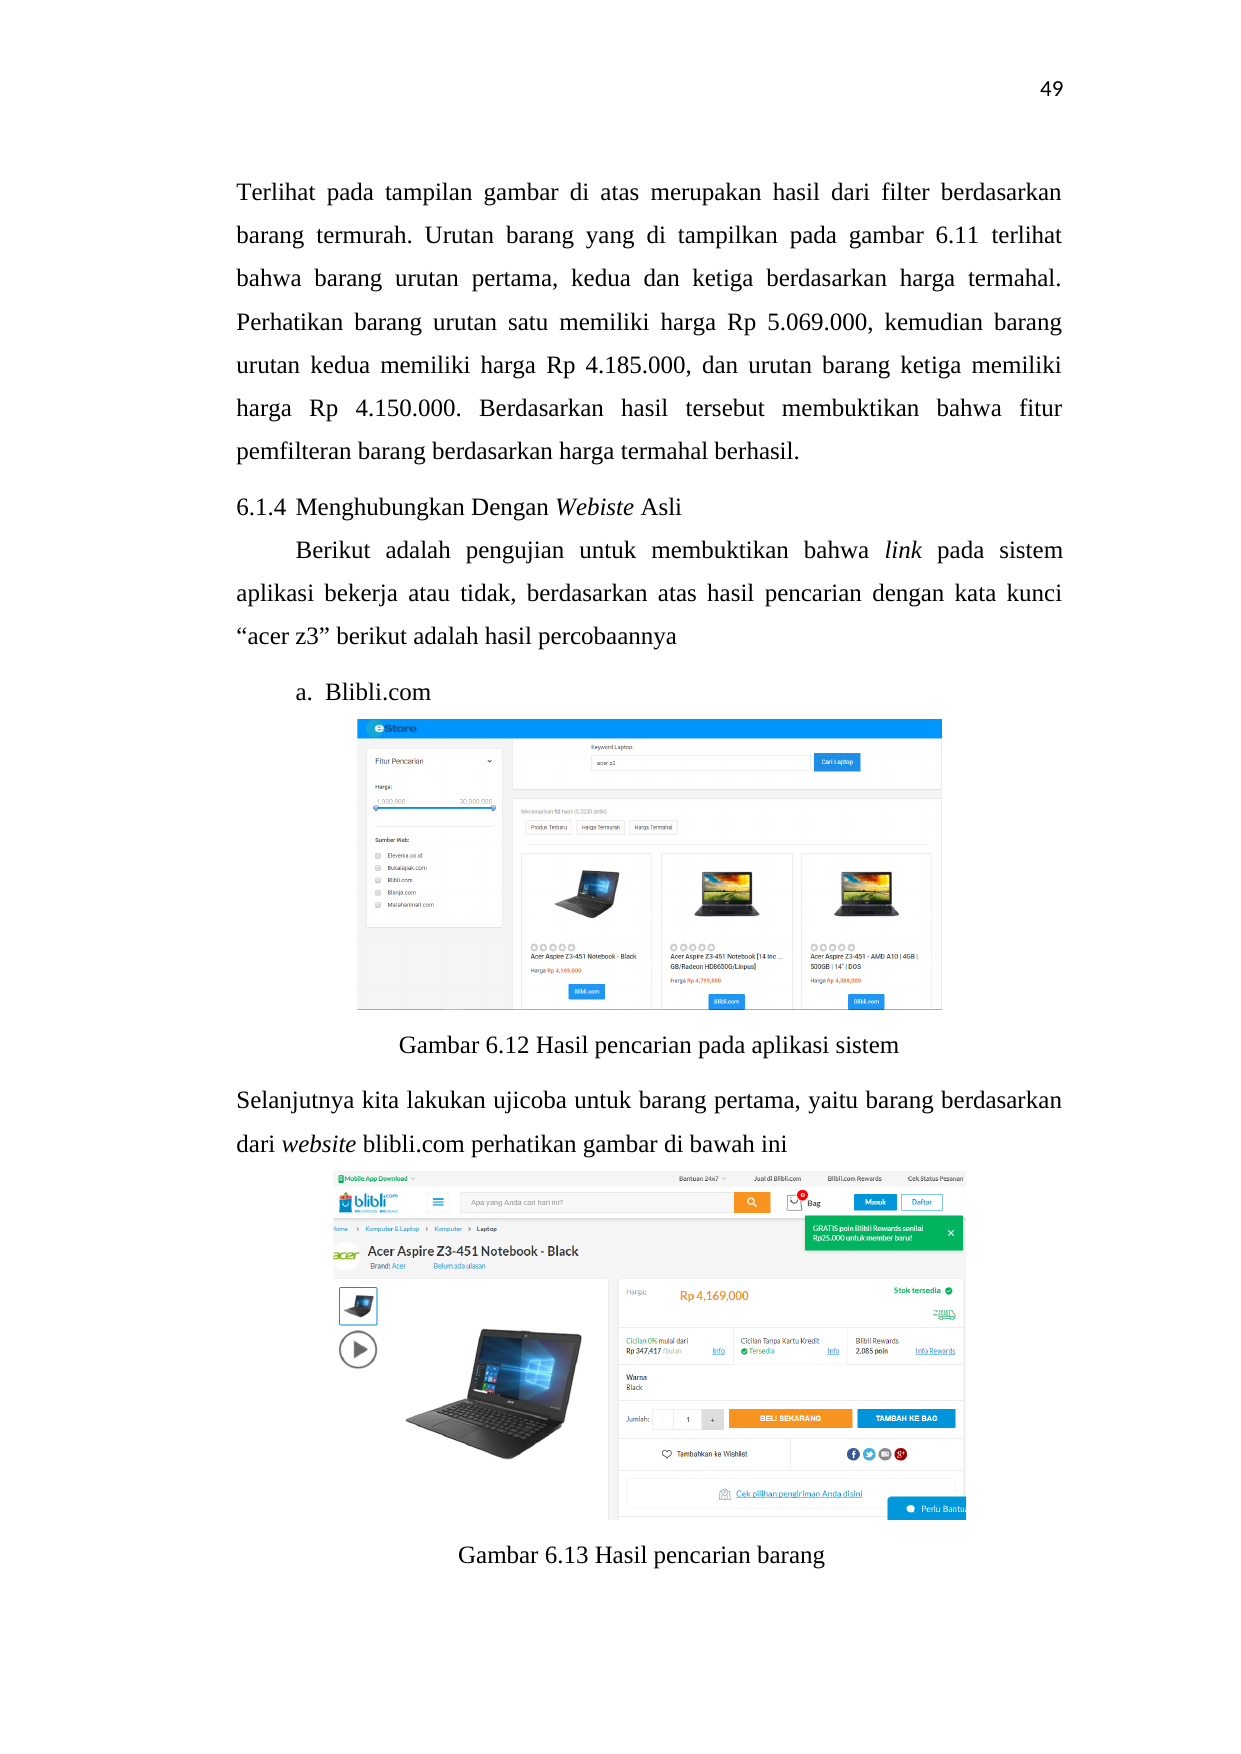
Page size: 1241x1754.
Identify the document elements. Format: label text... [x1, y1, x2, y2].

subtitle Gambar 6.13 Hasil pencarian barang [458, 1540, 1063, 1568]
picture [333, 1171, 967, 1520]
list Blibli.com [295, 677, 1063, 705]
text Selanjutnya kita lakukan ujicoba untuk barang pertama, yaitu barang berdasarkan dari website blibli.com perhatikan gambar di bawah ini [236, 1086, 1063, 1157]
subtitle Menghubungkan Dengan Webiste Asli [236, 492, 1063, 520]
text Berikut adalah pengujian untuk membuktikan bahwa link pada sistem aplikasi bekerja atau tidak, berdasarkan atas hasil pencarian dengan kata kunci “acer z3” berikut adalah hasil percobaannya [236, 535, 1063, 650]
text Terlihat pada tampilan gambar di atas merupakan hasil dari filter berdasarkan barang termurah. Urutan barang yang di tampilkan pada gambar 6.11 terlihat bahwa barang urutan pertama, kedua dan ketiga berdasarkan harga termahal. Perhatikan barang urutan satu memiliki harga Rp 5.069.000, kemudian barang urutan kedua memiliki harga Rp 4.185.000, dan urutan barang ketiga memiliki harga Rp 4.150.000. Berdasarkan hasil tersebut membuktikan bahwa fitur pemfilteran barang berdasarkan harga termahal berhasil. [236, 177, 1063, 465]
picture [357, 719, 942, 1010]
subtitle Gambar 6.12 Hasil pencarian pada aplikasi sistem [399, 1030, 1063, 1059]
picture [907, 1506, 914, 1512]
